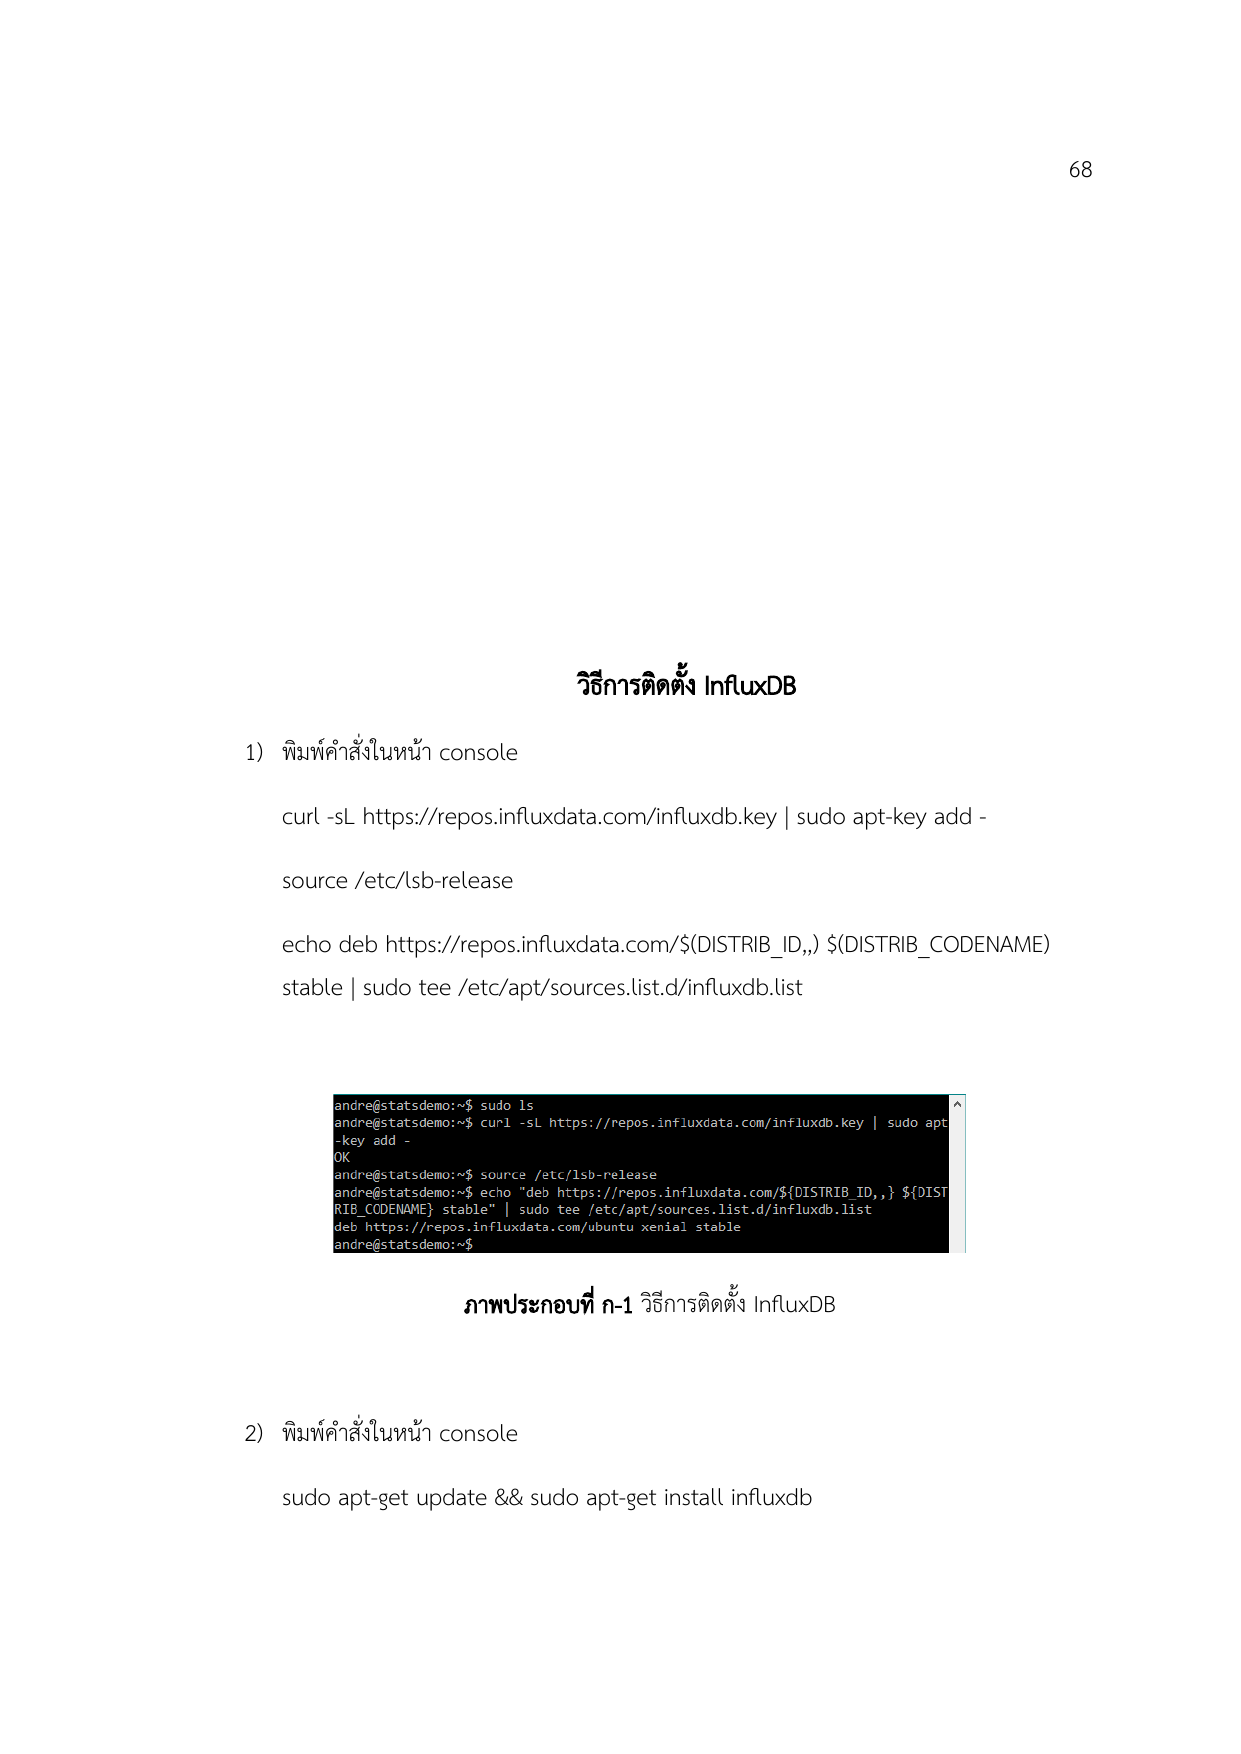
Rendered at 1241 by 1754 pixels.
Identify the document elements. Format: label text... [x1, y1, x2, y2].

text curl -sL https://repos.influxdata.com/influxdb.key | sudo apt-key add - [207, 795, 1092, 832]
text source /etc/lsb-release [282, 859, 1092, 897]
text วิธีการติดตั้ง InfluxDB [207, 661, 1092, 703]
list พิมพ์คำสั่งในหน้า console [244, 731, 1092, 768]
list พิมพ์คำสั่งในหน้า console [244, 1412, 1092, 1449]
text echo deb https://repos.influxdata.com/$(DISTRIB_ID,,) $(DISTRIB_CODENAME) stable | sudo tee /etc/apt/sources.list.d/influxdb.list [282, 923, 1092, 1004]
text sudo apt-get update && sudo apt-get install influxdb [207, 1476, 1092, 1514]
picture [333, 1094, 966, 1253]
text ภาพประกอบที่ ก-1 วิธีการติดตั้ง InfluxDB [207, 1283, 1092, 1321]
